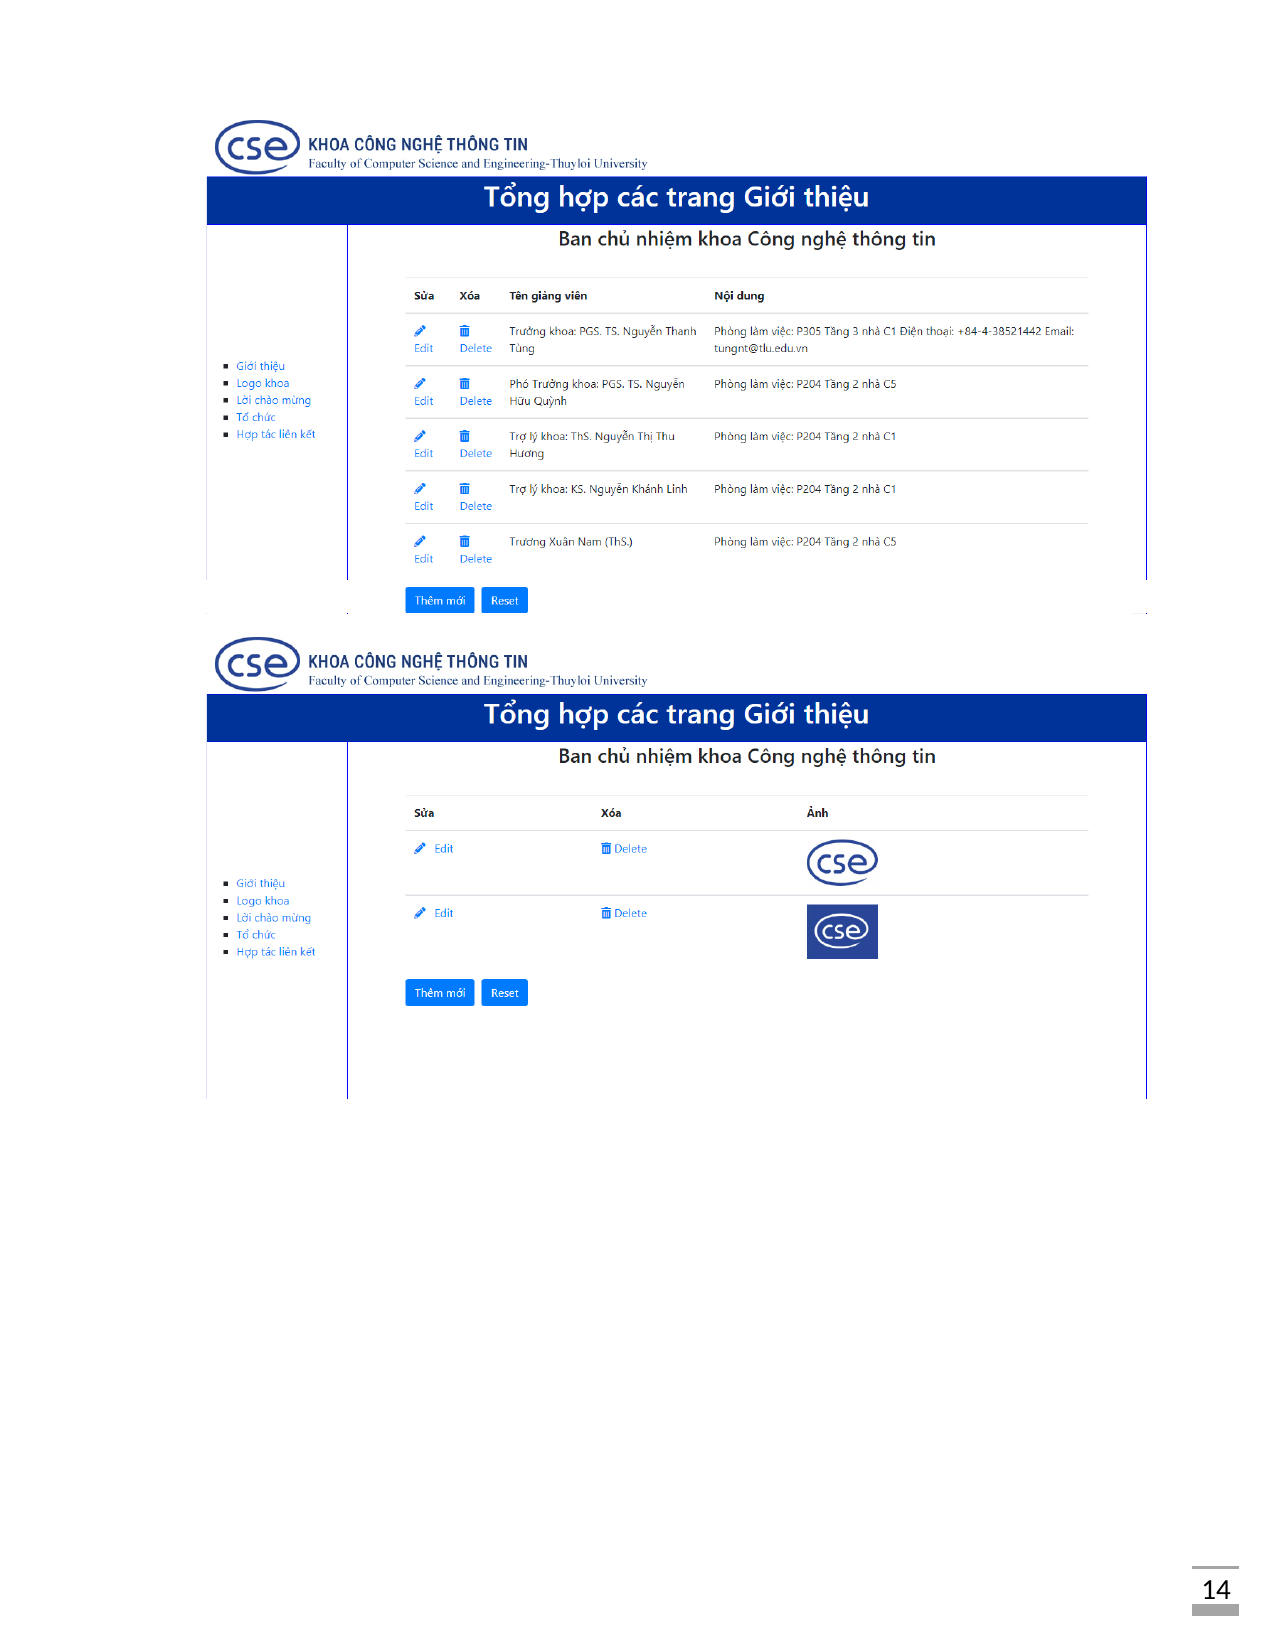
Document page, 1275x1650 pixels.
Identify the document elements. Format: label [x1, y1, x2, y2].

picture [206, 118, 1157, 619]
picture [206, 635, 1157, 1104]
